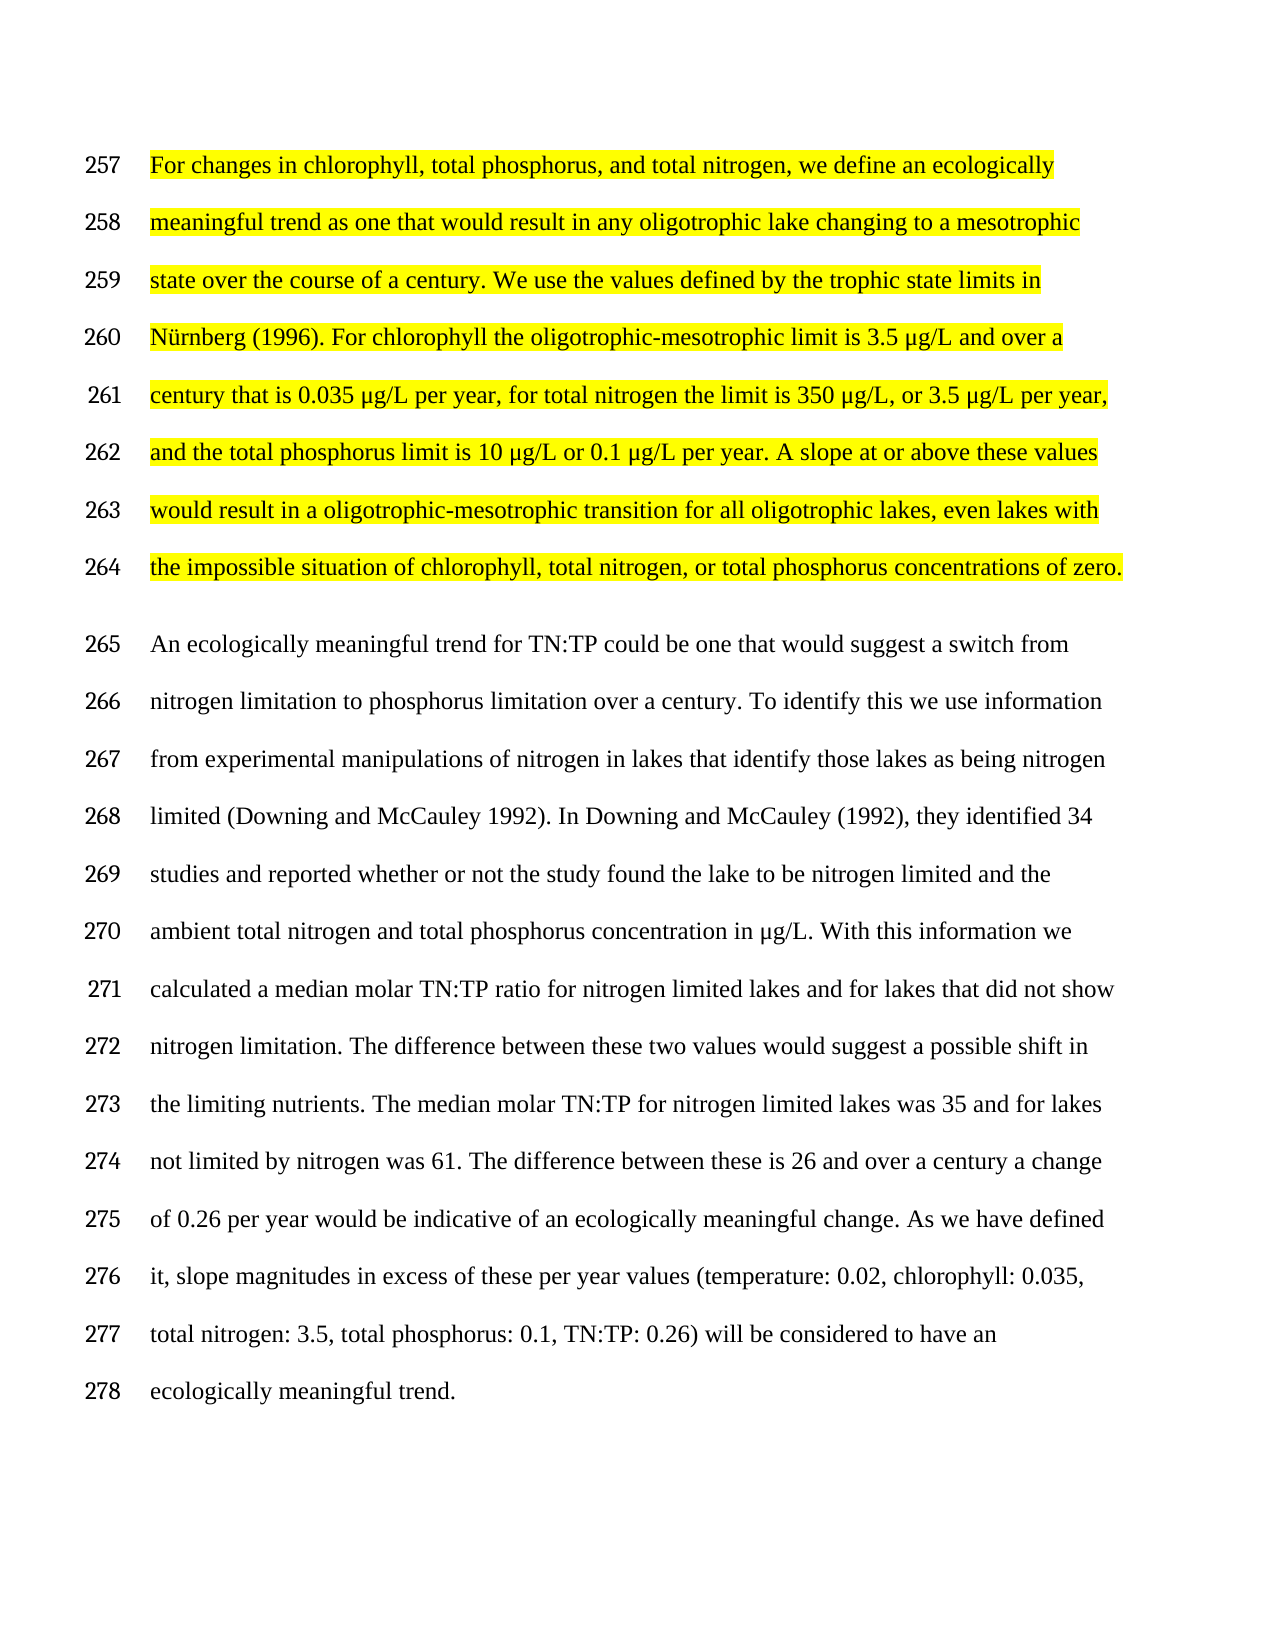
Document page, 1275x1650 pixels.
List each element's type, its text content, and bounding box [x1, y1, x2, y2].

text For changes in chlorophyll, total phosphorus, and total nitrogen, we define an ecologically meaningful trend as one that would result in any oligotrophic lake changing to a mesotrophic state over the course of a century. We use the values defined by the trophic state limits in Nürnberg (1996). For chlorophyll the oligotrophic-mesotrophic limit is 3.5 μg/L and over a century that is 0.035 μg/L per year, for total nitrogen the limit is 350 μg/L, or 3.5 μg/L per year, and the total phosphorus limit is 10 μg/L or 0.1 μg/L per year. A slope at or above these values would result in a oligotrophic-mesotrophic transition for all oligotrophic lakes, even lakes with the impossible situation of chlorophyll, total nitrogen, or total phosphorus concentrations of zero. [150, 150, 1125, 581]
text An ecologically meaningful trend for TN:TP could be one that would suggest a switch from nitrogen limitation to phosphorus limitation over a century. To identify this we use information from experimental manipulations of nitrogen in lakes that identify those lakes as being nitrogen limited (Downing and McCauley 1992). In Downing and McCauley (1992), they identified 34 studies and reported whether or not the study found the lake to be nitrogen limited and the ambient total nitrogen and total phosphorus concentration in μg/L. With this information we calculated a median molar TN:TP ratio for nitrogen limited lakes and for lakes that did not show nitrogen limitation. The difference between these two values would suggest a possible shift in the limiting nutrients. The median molar TN:TP for nitrogen limited lakes was 35 and for lakes not limited by nitrogen was 61. The difference between these is 26 and over a century a change of 0.26 per year would be indicative of an ecologically meaningful change. As we have defined it, slope magnitudes in excess of these per year values (temperature: 0.02, chlorophyll: 0.035, total nitrogen: 3.5, total phosphorus: 0.1, TN:TP: 0.26) will be considered to have an ecologically meaningful trend. [150, 629, 1125, 1405]
